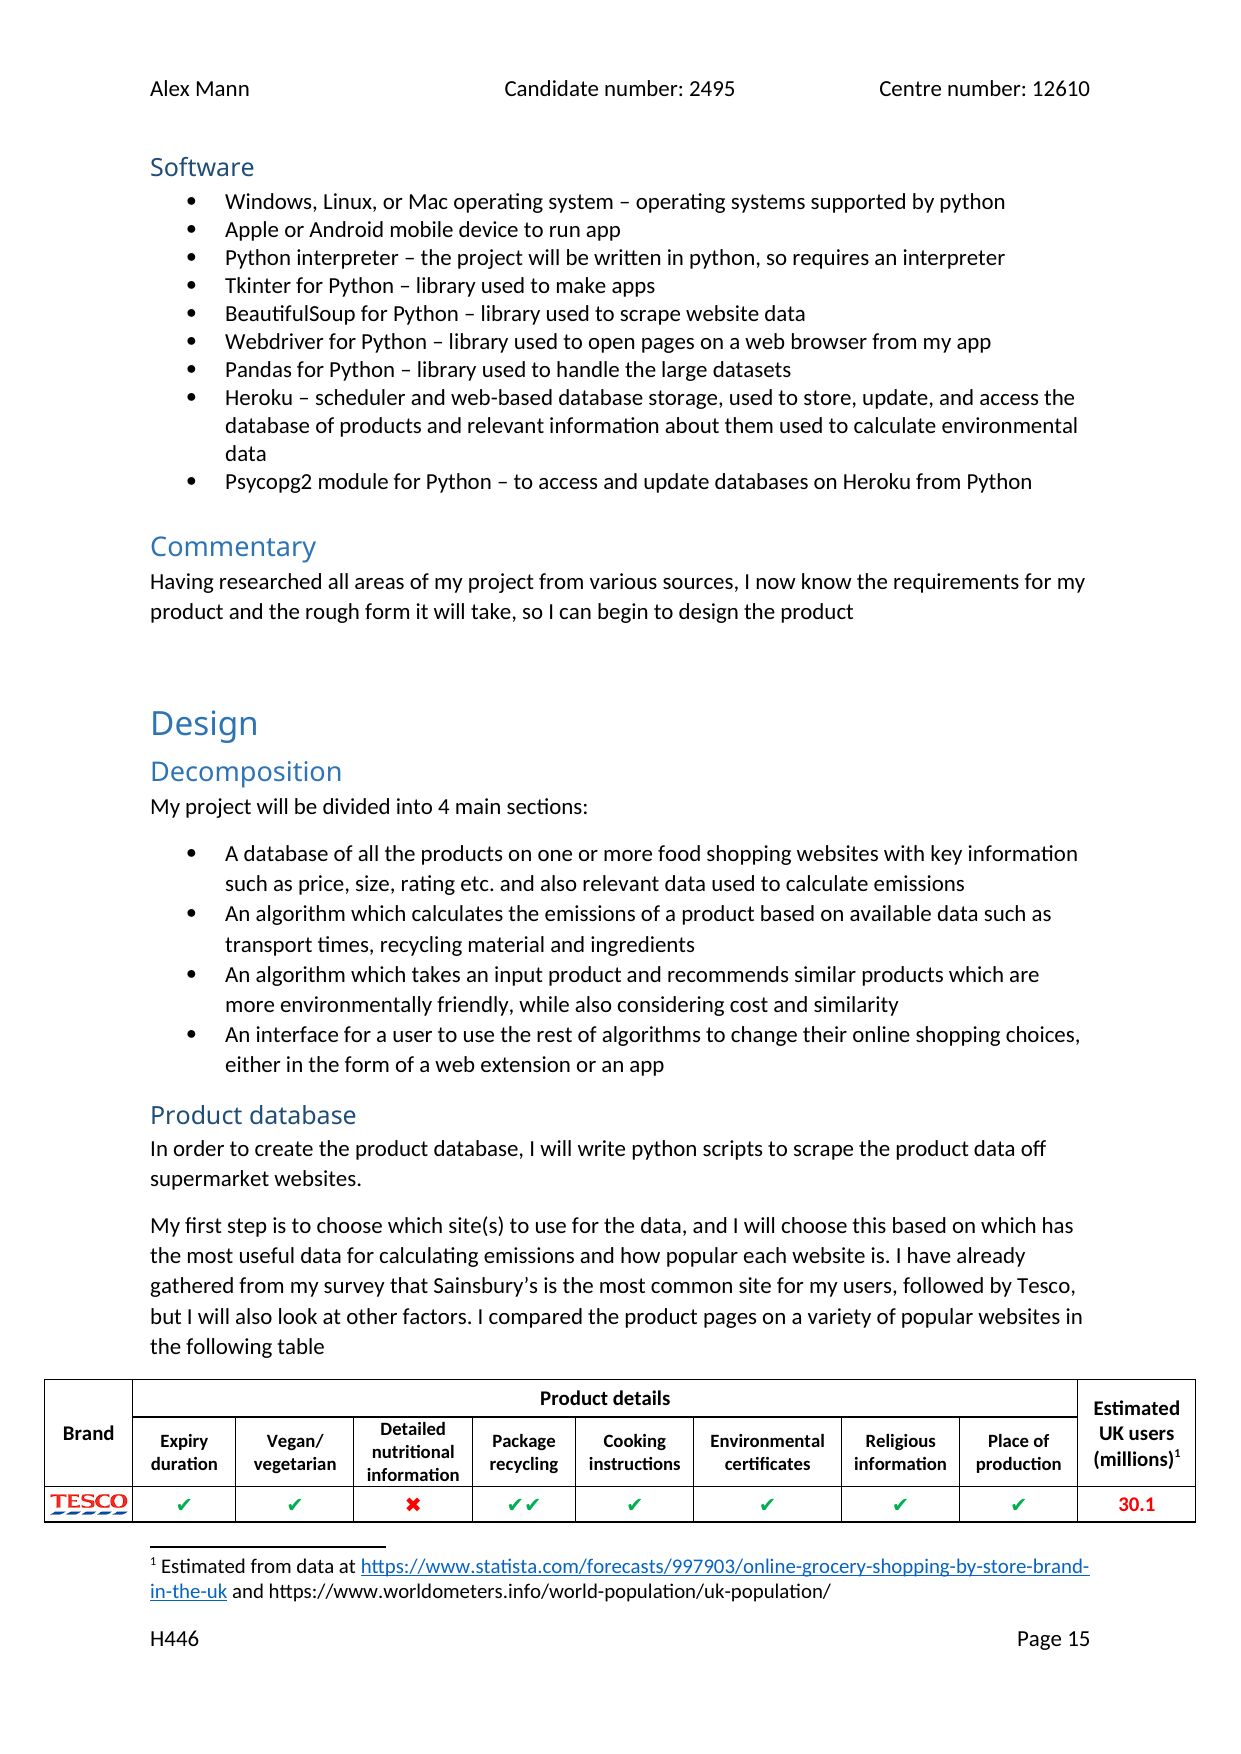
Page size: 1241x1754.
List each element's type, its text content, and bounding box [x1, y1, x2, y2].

list Webdriver for Python – library used to open pages on a web browser from my app [187, 327, 1090, 355]
text In order to create the product database, I will write python scripts to scrape the product data off supermarket websites. [150, 1134, 1090, 1192]
text My project will be divided into 4 main sections: [150, 792, 1090, 820]
list Windows, Linux, or Mac operating system – operating systems supported by python [187, 187, 1090, 215]
list Heroku – scheduler and web-based database storage, used to store, update, and access the database of products and relevant information about them used to calculate environmental data [187, 383, 1090, 467]
table_cell ✔ [236, 1487, 353, 1521]
list Psycopg2 module for Python – to access and update databases on Heroku from Python [187, 467, 1090, 495]
table_cell ✔ [694, 1487, 841, 1521]
list An algorithm which takes an input product and recommends similar products which are more environmentally friendly, while also considering cost and similarity [187, 960, 1090, 1018]
table_header Product details [133, 1380, 1077, 1416]
table_cell Cooking instructions [576, 1418, 693, 1486]
table_cell Environmental certificates [694, 1418, 841, 1486]
table_cell Vegan/ vegetarian [236, 1418, 353, 1486]
list An algorithm which calculates the emissions of a product based on available data such as transport times, recycling material and ingredients [187, 899, 1090, 958]
table_cell [45, 1487, 132, 1521]
table_cell ✔ [842, 1487, 959, 1521]
table_cell ✔ [960, 1487, 1077, 1521]
table_cell ✔✔ [473, 1487, 575, 1521]
list A database of all the products on one or more food shopping websites with key information such as price, size, rating etc. and also relevant data used to calculate emissions [187, 839, 1090, 897]
table_cell ✖ [354, 1487, 472, 1521]
table_cell Expiry duration [133, 1418, 235, 1486]
table_cell 30.1 [1078, 1487, 1195, 1521]
table_header Estimated UK users (millions) [1078, 1380, 1195, 1486]
subtitle Commentary [150, 527, 1090, 564]
text My first step is to choose which site(s) to use for the data, and I will choose this based on which has the most useful data for calculating emissions and how popular each website is. I have already gathered from my survey that Sainsbury’s is the most common site for my users, followed by Tesco, but I will also look at other factors. I compared the product pages on a variety of popular websites in the following table [150, 1211, 1090, 1360]
table_cell Detailed nutritional information [354, 1418, 472, 1486]
text Having researched all areas of my project from various sources, I now know the requirements for my product and the rough form it will take, so I can begin to design the product [150, 567, 1090, 625]
list Tkinter for Python – library used to make apps [187, 271, 1090, 299]
table_header Brand [45, 1380, 132, 1486]
list Pandas for Python – library used to handle the large datasets [187, 355, 1090, 383]
table_cell ✔ [576, 1487, 693, 1521]
list BeautifulSoup for Python – library used to scrape website data [187, 299, 1090, 327]
list An interface for a user to use the rest of algorithms to change their online shopping choices, either in the form of a web extension or an app [187, 1020, 1090, 1078]
table_cell ✔ [133, 1487, 235, 1521]
table_cell Package recycling [473, 1418, 575, 1486]
subtitle Decomposition [150, 752, 1090, 789]
table_cell Place of production [960, 1418, 1077, 1486]
picture [47, 1490, 130, 1517]
table_cell Religious information [842, 1418, 959, 1486]
subtitle Software [150, 150, 1090, 184]
subtitle Design [150, 699, 1090, 745]
list Apple or Android mobile device to run app [187, 215, 1090, 243]
list Python interpreter – the project will be written in python, so requires an interpreter [187, 243, 1090, 271]
subtitle Product database [150, 1097, 1090, 1131]
